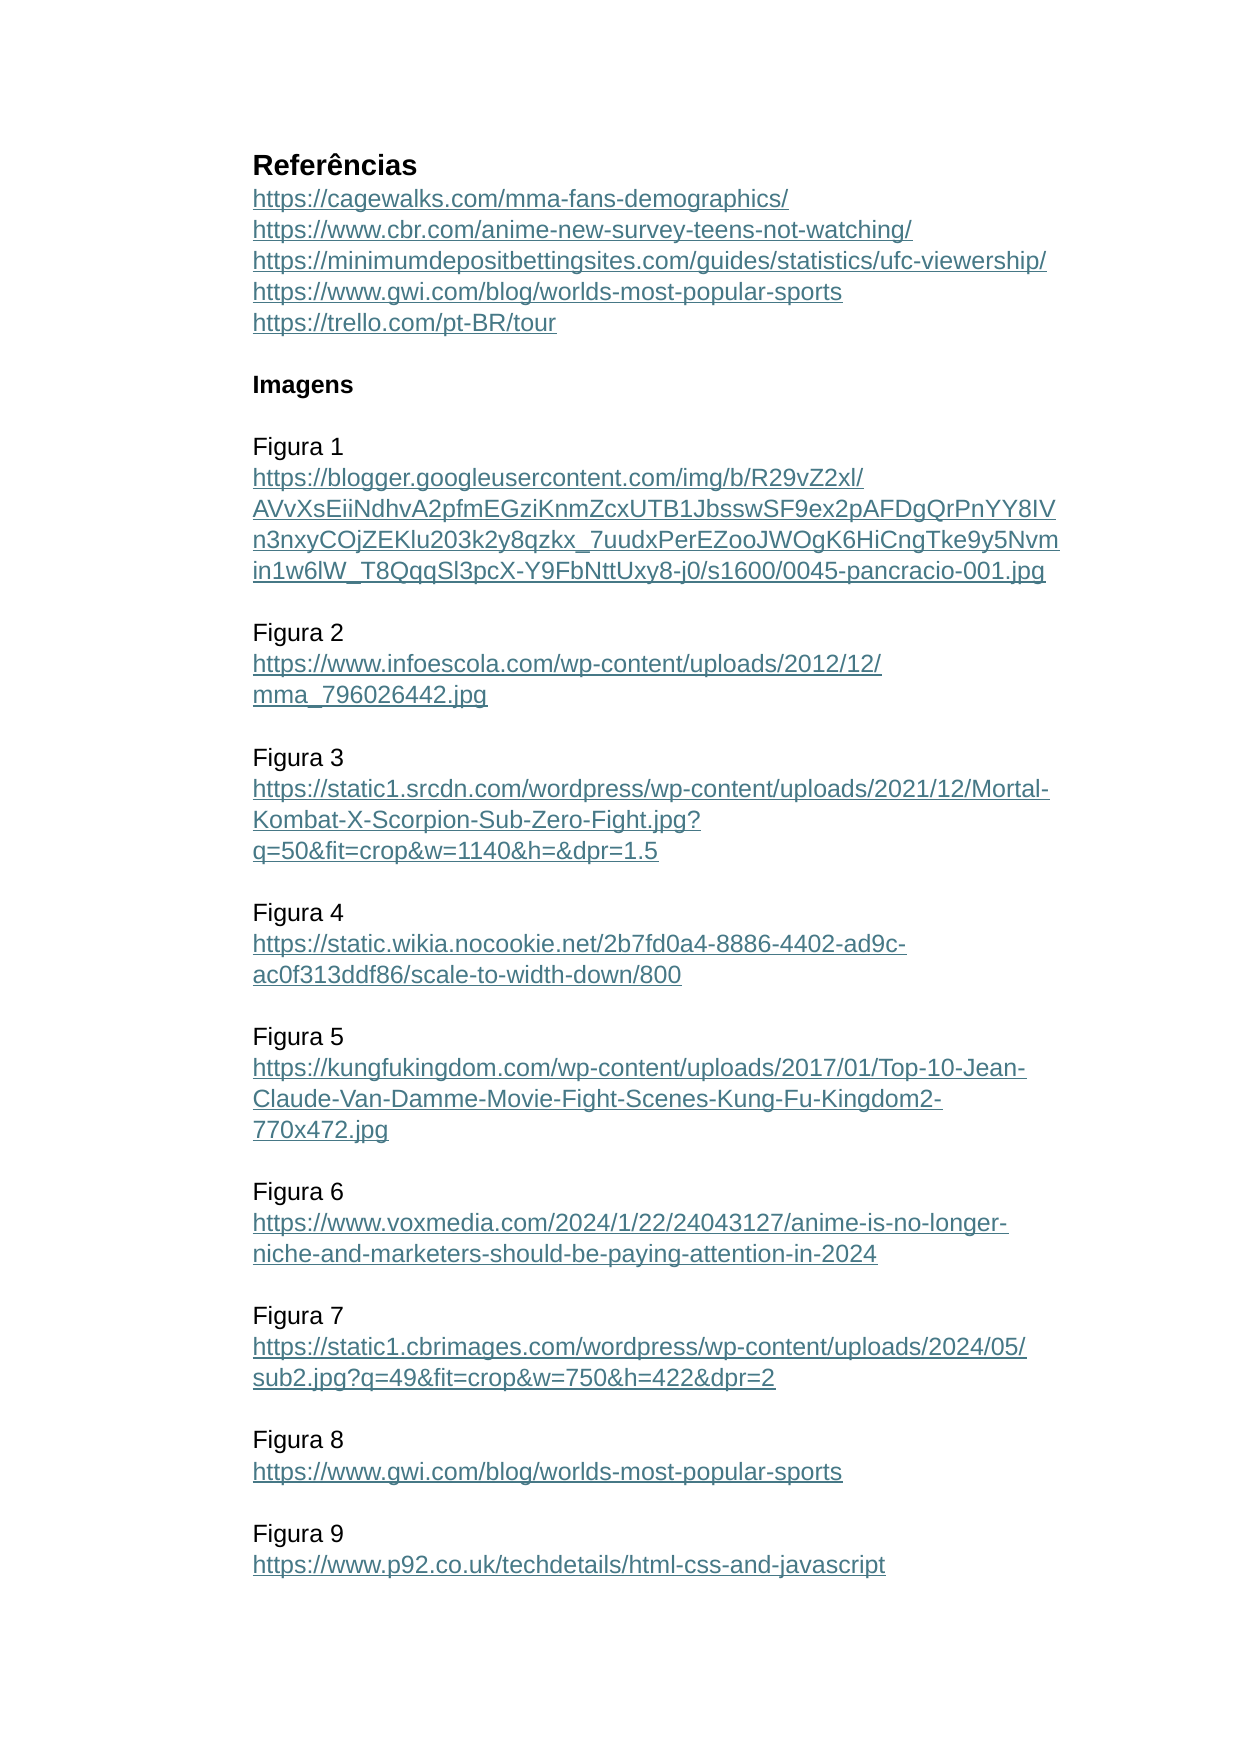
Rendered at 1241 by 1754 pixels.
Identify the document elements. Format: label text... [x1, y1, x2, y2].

list https://static.wikia.nocookie.net/2b7fd0a4-8886-4402-ad9c-ac0f313ddf86/scale-to-width-down/800 [252, 929, 1063, 988]
list Figura 5 [252, 1022, 1063, 1051]
list Referências [252, 148, 1063, 181]
list https://trello.com/pt-BR/tour [252, 308, 1063, 337]
list https://www.infoescola.com/wp-content/uploads/2012/12/mma_796026442.jpg [252, 649, 1063, 709]
list https://static1.cbrimages.com/wordpress/wp-content/uploads/2024/05/sub2.jpg?q=49&fit=crop&w=750&h=422&dpr=2 [252, 1332, 1063, 1392]
list Imagens [252, 370, 1063, 399]
list Figura 6 [252, 1177, 1063, 1206]
list https://www.p92.co.uk/techdetails/html-css-and-javascript [252, 1549, 1063, 1578]
list https://www.cbr.com/anime-new-survey-teens-not-watching/ [252, 215, 1063, 243]
list Figura 9 [252, 1518, 1063, 1547]
list Figura 3 [252, 742, 1063, 771]
list Figura 2 [252, 618, 1063, 647]
list https://static1.srcdn.com/wordpress/wp-content/uploads/2021/12/Mortal-Kombat-X-Scorpion-Sub-Zero-Fight.jpg?q=50&fit=crop&w=1140&h=&dpr=1.5 [252, 773, 1063, 864]
list https://www.voxmedia.com/2024/1/22/24043127/anime-is-no-longer-niche-and-marketers-should-be-paying-attention-in-2024 [252, 1208, 1063, 1268]
list Figura 7 [252, 1301, 1063, 1330]
list https://cagewalks.com/mma-fans-demographics/ [252, 184, 1063, 212]
list https://www.gwi.com/blog/worlds-most-popular-sports [252, 1456, 1063, 1485]
list https://minimumdepositbettingsites.com/guides/statistics/ufc-viewership/ [252, 246, 1063, 274]
list https://kungfukingdom.com/wp-content/uploads/2017/01/Top-10-Jean-Claude-Van-Damme-Movie-Fight-Scenes-Kung-Fu-Kingdom2-770x472.jpg [252, 1053, 1063, 1144]
list https://www.gwi.com/blog/worlds-most-popular-sports [252, 277, 1063, 306]
list Figura 4 [252, 898, 1063, 926]
list Figura 1 [252, 432, 1063, 461]
list https://blogger.googleusercontent.com/img/b/R29vZ2xl/AVvXsEiiNdhvA2pfmEGziKnmZcxUTB1JbsswSF9ex2pAFDgQrPnYY8IVn3nxyCOjZEKlu203k2y8qzkx_7uudxPerEZooJWOgK6HiCngTke9y5Nvmin1w6lW_T8QqqSl3pcX-Y9FbNttUxy8-j0/s1600/0045-pancracio-001.jpg [252, 463, 1063, 585]
list Figura 8 [252, 1425, 1063, 1454]
